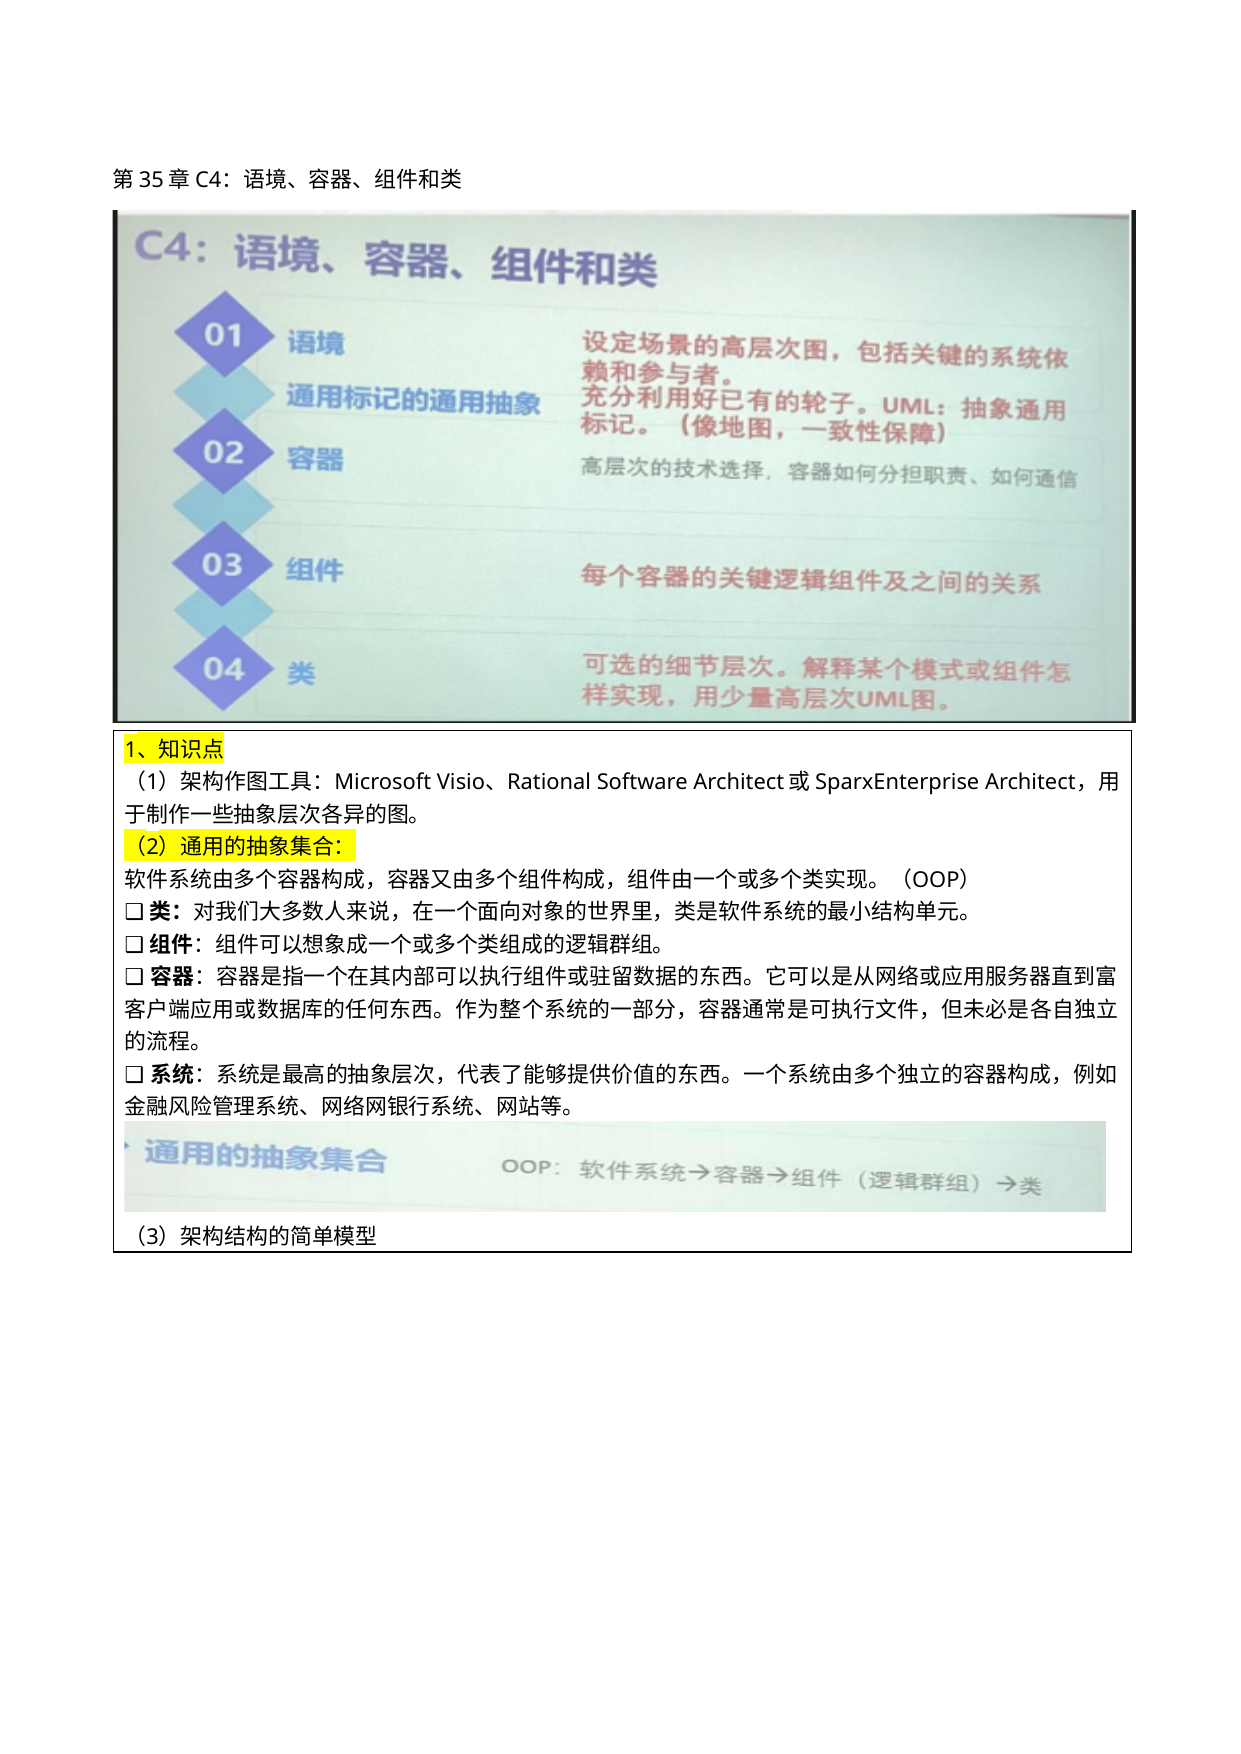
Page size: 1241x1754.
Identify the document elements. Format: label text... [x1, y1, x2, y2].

picture [112, 210, 1136, 723]
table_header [114, 731, 1131, 1251]
subtitle 第35章 C4：语境、容器、组件和类 [112, 162, 1128, 194]
picture [124, 1121, 1106, 1212]
